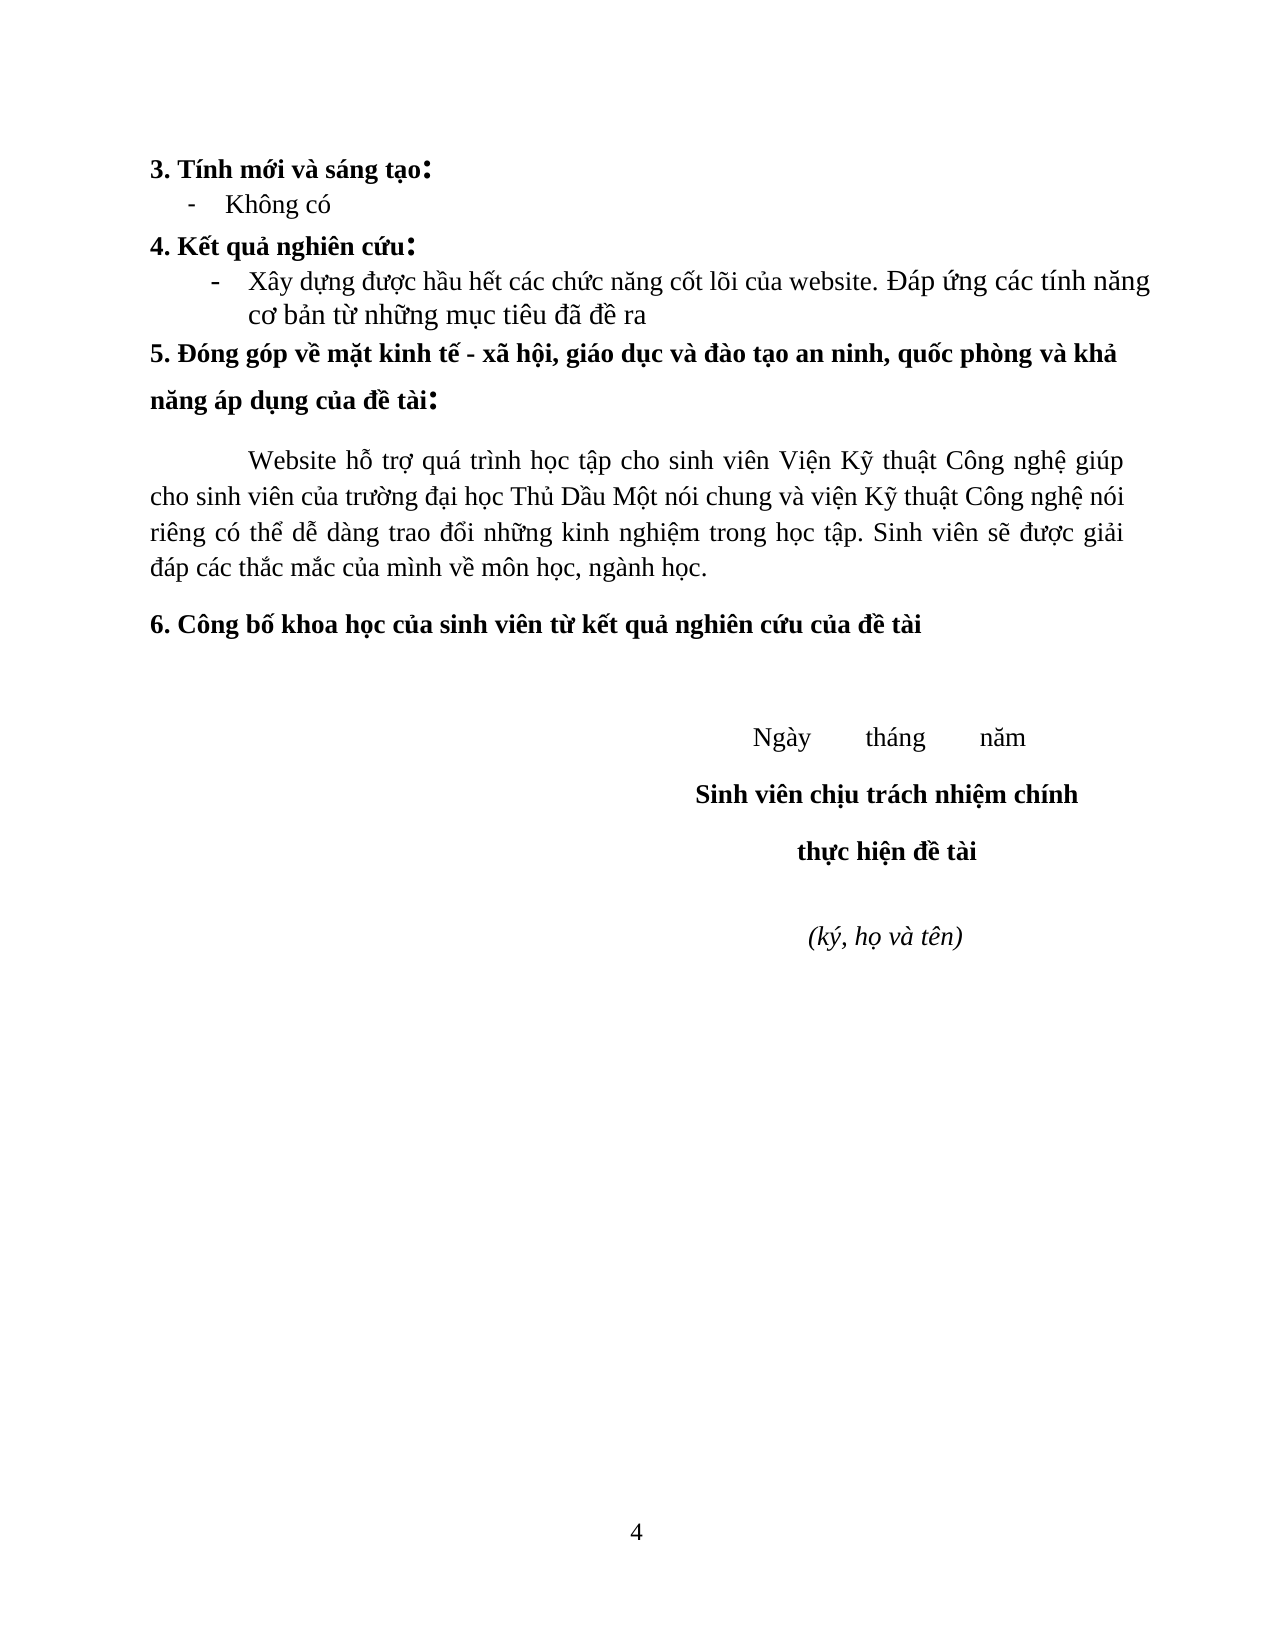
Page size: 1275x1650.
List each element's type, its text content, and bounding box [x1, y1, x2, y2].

subtitle Đóng góp về mặt kinh tế - xã hội, giáo dục và đào tạo an ninh, quốc phòng và khả năng áp dụng của đề tài: [150, 337, 1125, 418]
list Xây dựng được hầu hết các chức năng cốt lõi của website. Đáp ứng các tính năng cơ bản từ những mục tiêu đã đề ra [210, 263, 1175, 331]
list Không có [187, 187, 1175, 220]
subtitle Công bố khoa học của sinh viên từ kết quả nghiên cứu của đề tài [150, 608, 1175, 639]
subtitle Sinh viên chịu trách nhiệm chính thực hiện đề tài [695, 778, 1078, 866]
text Website hỗ trợ quá trình học tập cho sinh viên Viện Kỹ thuật Công nghệ giúp cho sinh viên của trường đại học Thủ Dầu Một nói chung và viện Kỹ thuật Công nghệ nói riêng có thể dễ dàng trao đổi những kinh nghiệm trong học tập. Sinh viên sẽ được giải đáp các thắc mắc của mình về môn học, ngành học. [150, 444, 1125, 583]
text (ký, họ và tên) [598, 920, 1175, 951]
subtitle Tính mới và sáng tạo: [150, 144, 1175, 187]
subtitle Kết quả nghiên cứu: [150, 220, 1175, 263]
text Ngày tháng năm [604, 722, 1175, 753]
